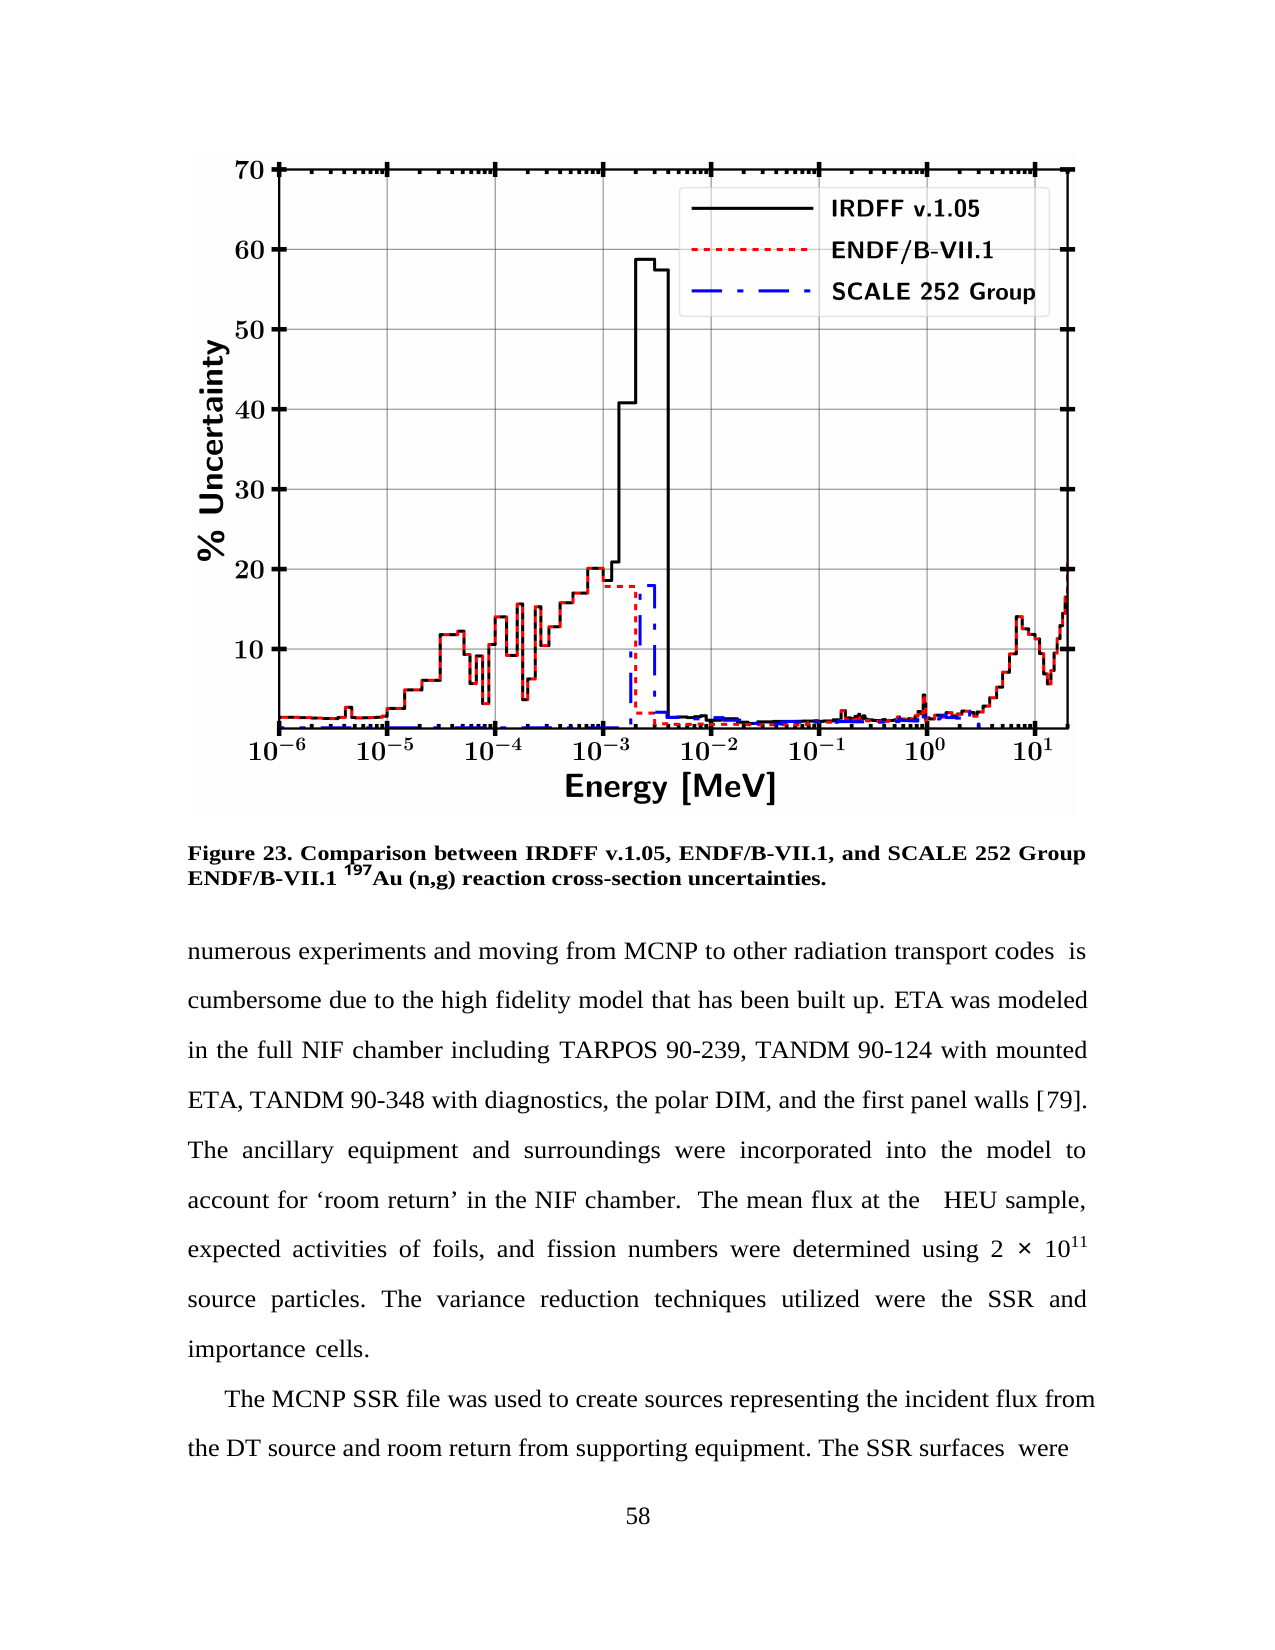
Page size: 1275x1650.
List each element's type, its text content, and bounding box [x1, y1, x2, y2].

text The MCNP SSR file was used to create sources representing the incident flux from the DT source and room return from supporting equipment. The SSR surfaces were [187, 1384, 1098, 1462]
picture [187, 150, 1079, 816]
text Figure 23. Comparison between IRDFF v.1.05, ENDF/B-VII.1, and SCALE 252 Group ENDF/B-VII.1 197Au (n,g) reaction cross-section uncertainties. [187, 840, 1088, 890]
text numerous experiments and moving from MCNP to other radiation transport codes is cumbersome due to the high fidelity model that has been built up. ETA was modeled in the full NIF chamber including TARPOS 90-239, TANDM 90-124 with mounted ETA, TANDM 90-348 with diagnostics, the polar DIM, and the first panel walls [79]. The ancillary equipment and surroundings were incorporated into the model to account for ‘room return’ in the NIF chamber. The mean flux at the HEU sample, expected activities of foils, and fission numbers were determined using 2 × 1011 source particles. The variance reduction techniques utilized were the SSR and importance cells. [187, 919, 1088, 1367]
